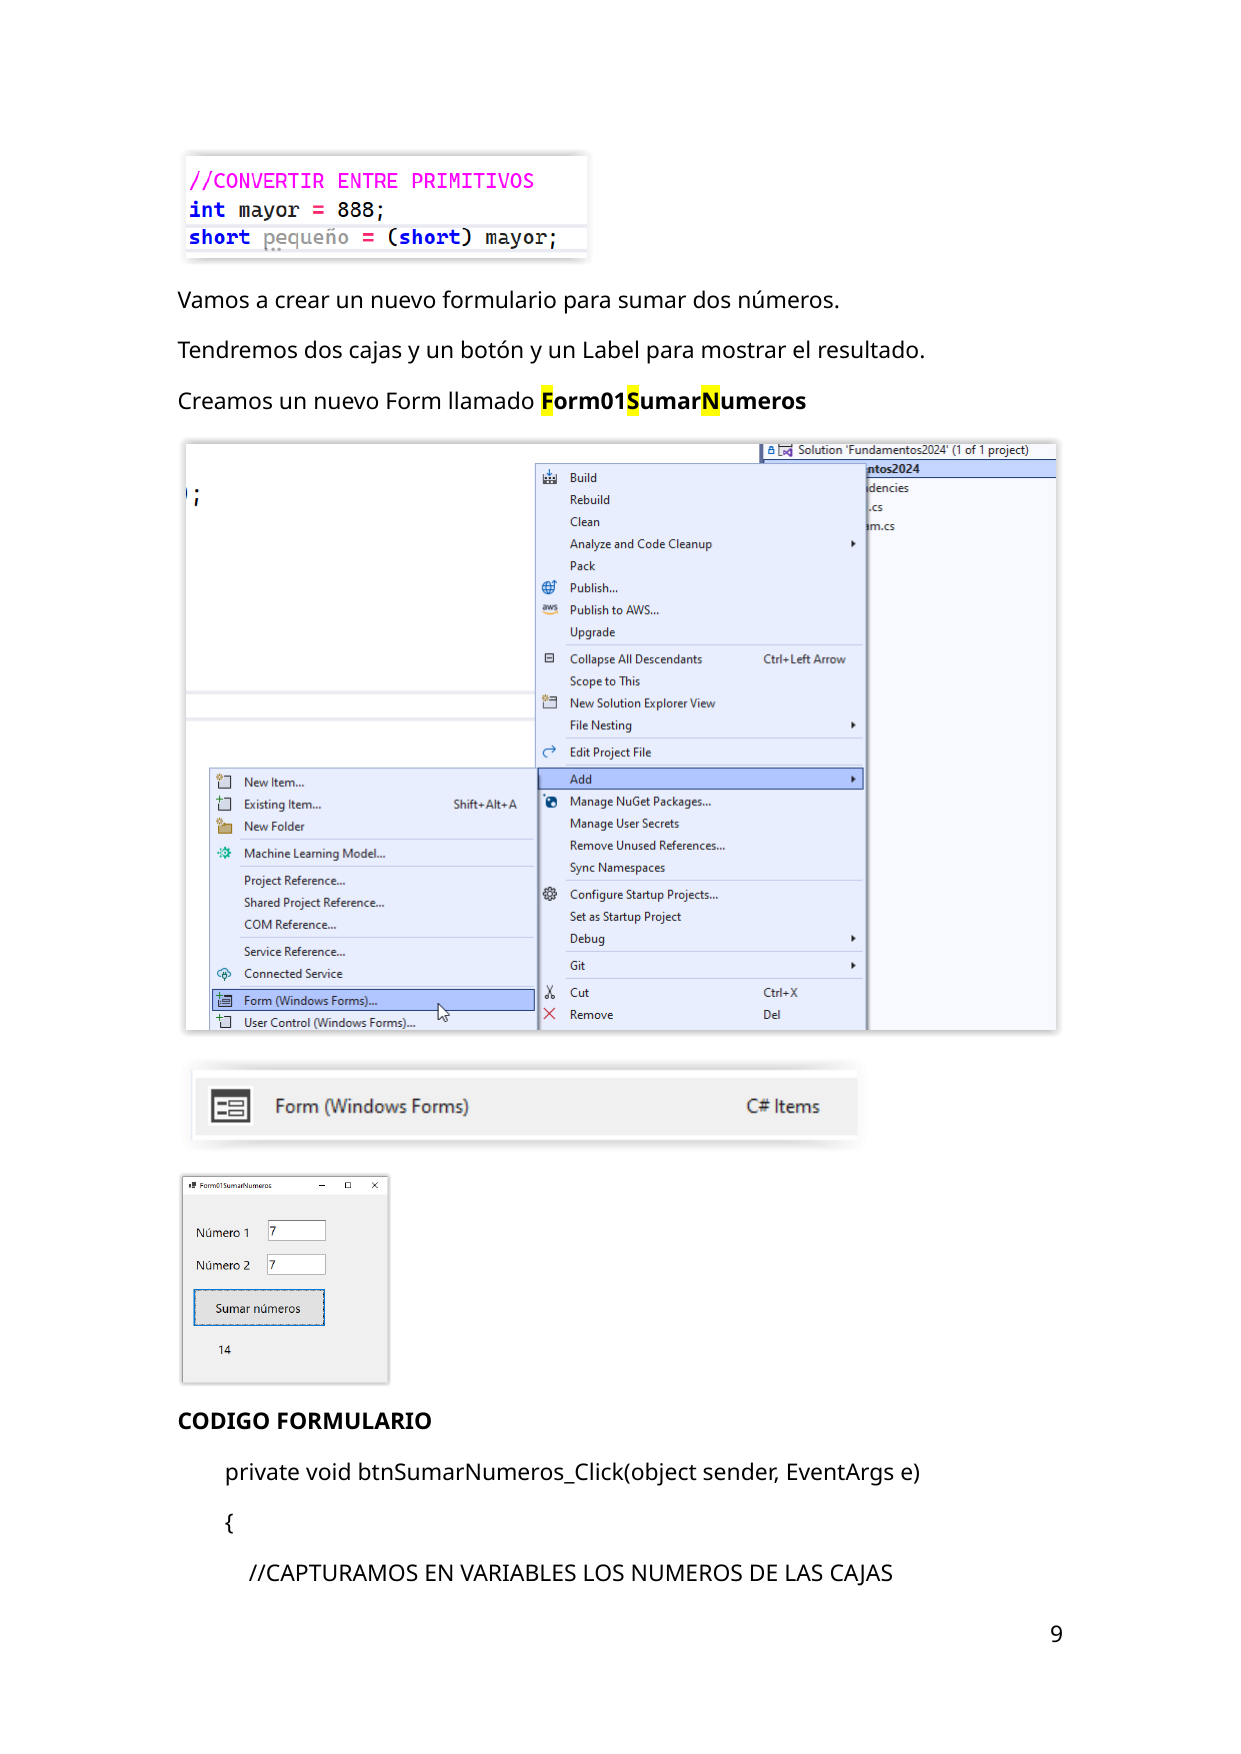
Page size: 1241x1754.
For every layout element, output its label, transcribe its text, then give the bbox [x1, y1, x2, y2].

text Vamos a crear un nuevo formulario para sumar dos números. [177, 284, 1063, 315]
text Creamos un nuevo Form llamado Form01SumarNumeros [720, 385, 1063, 416]
picture [177, 1057, 870, 1153]
picture [177, 435, 1063, 1038]
text Tendremos dos cajas y un botón y un Label para mostrar el resultado. [177, 334, 1063, 366]
text Creamos un nuevo Form llamado Form01SumarNumeros [177, 385, 541, 416]
text { [177, 1506, 1063, 1537]
text //CAPTURAMOS EN VARIABLES LOS NUMEROS DE LAS CAJAS [177, 1557, 1063, 1588]
text private void btnSumarNumeros_Click(object sender, EventArgs e) [177, 1456, 1063, 1487]
picture [177, 147, 594, 265]
text CODIGO FORMULARIO [177, 1405, 1063, 1437]
picture [177, 1171, 392, 1387]
